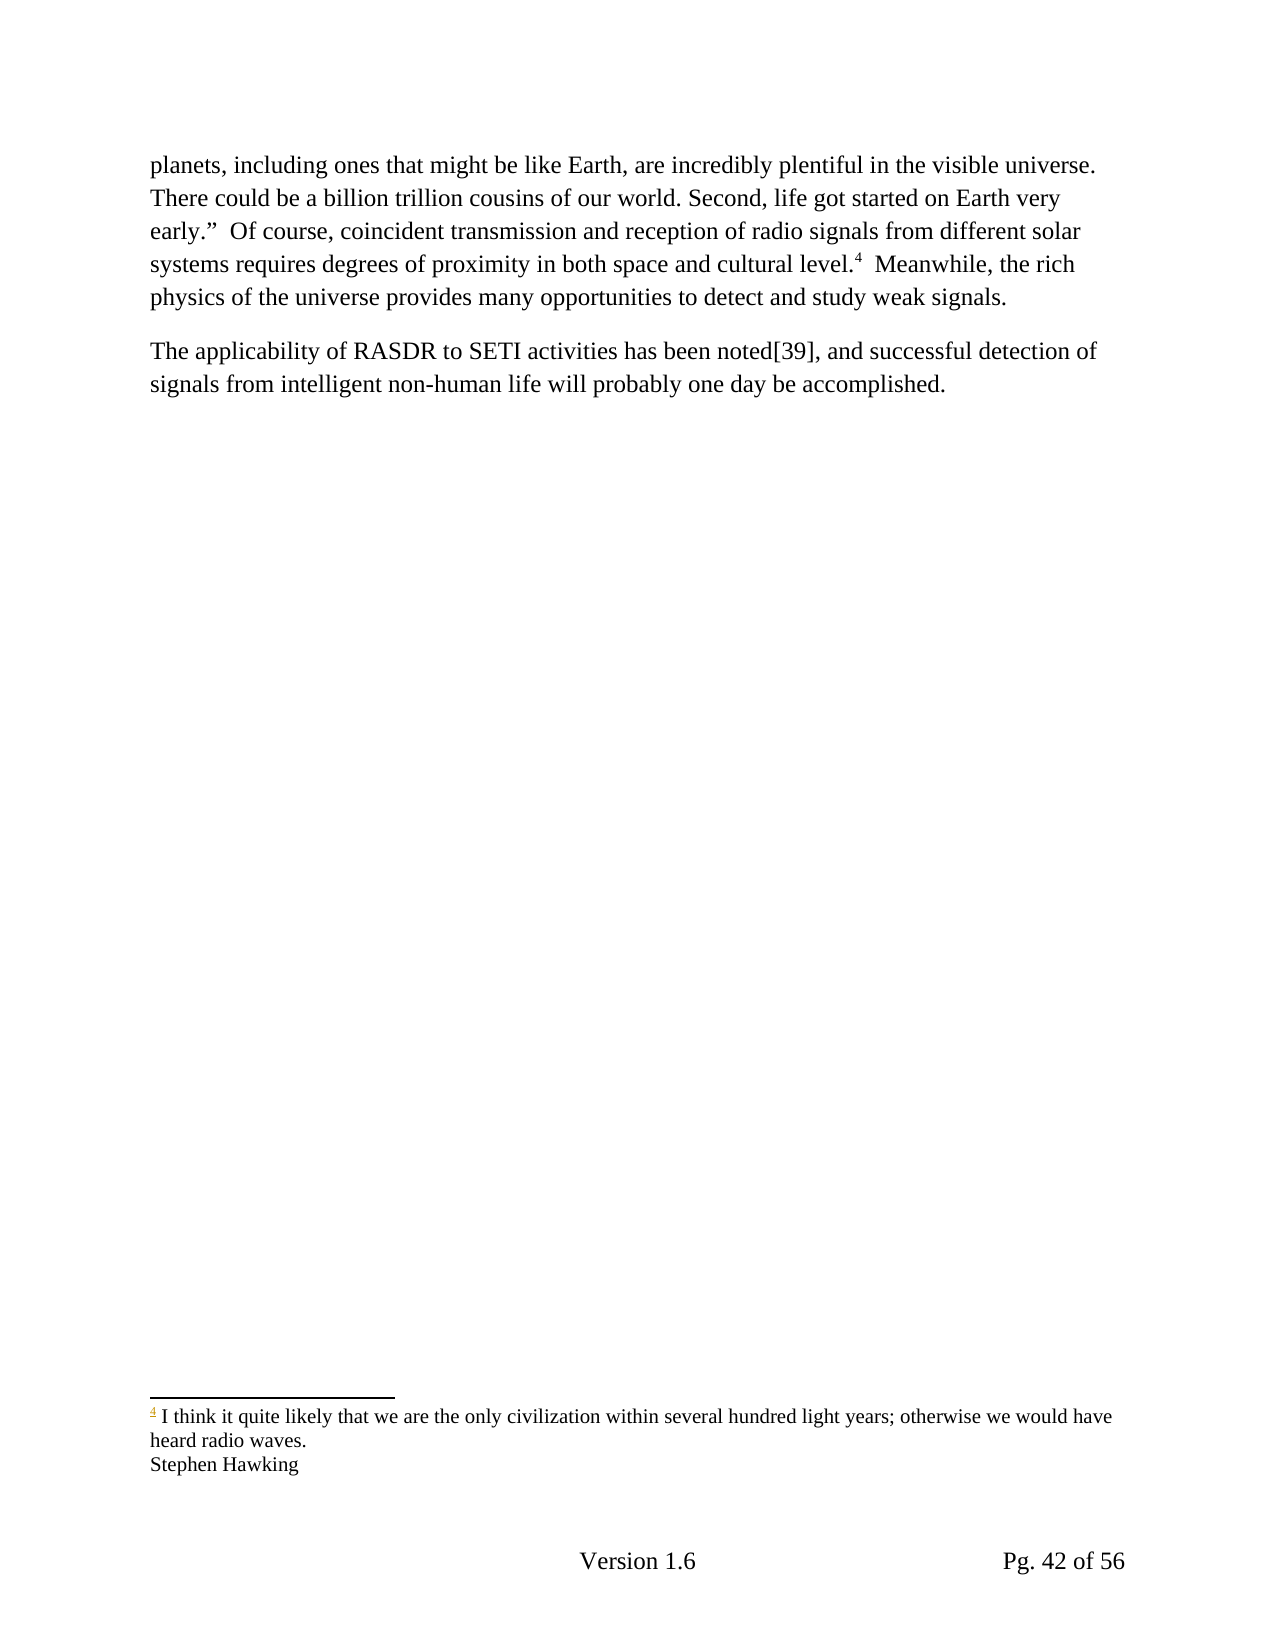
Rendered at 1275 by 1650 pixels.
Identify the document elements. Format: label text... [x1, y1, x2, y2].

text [150, 150, 1125, 311]
text The applicability of RASDR to SETI activities has been noted, and successful detection of signals from intelligent non-human life will probably one day be accomplished. [150, 336, 1125, 398]
